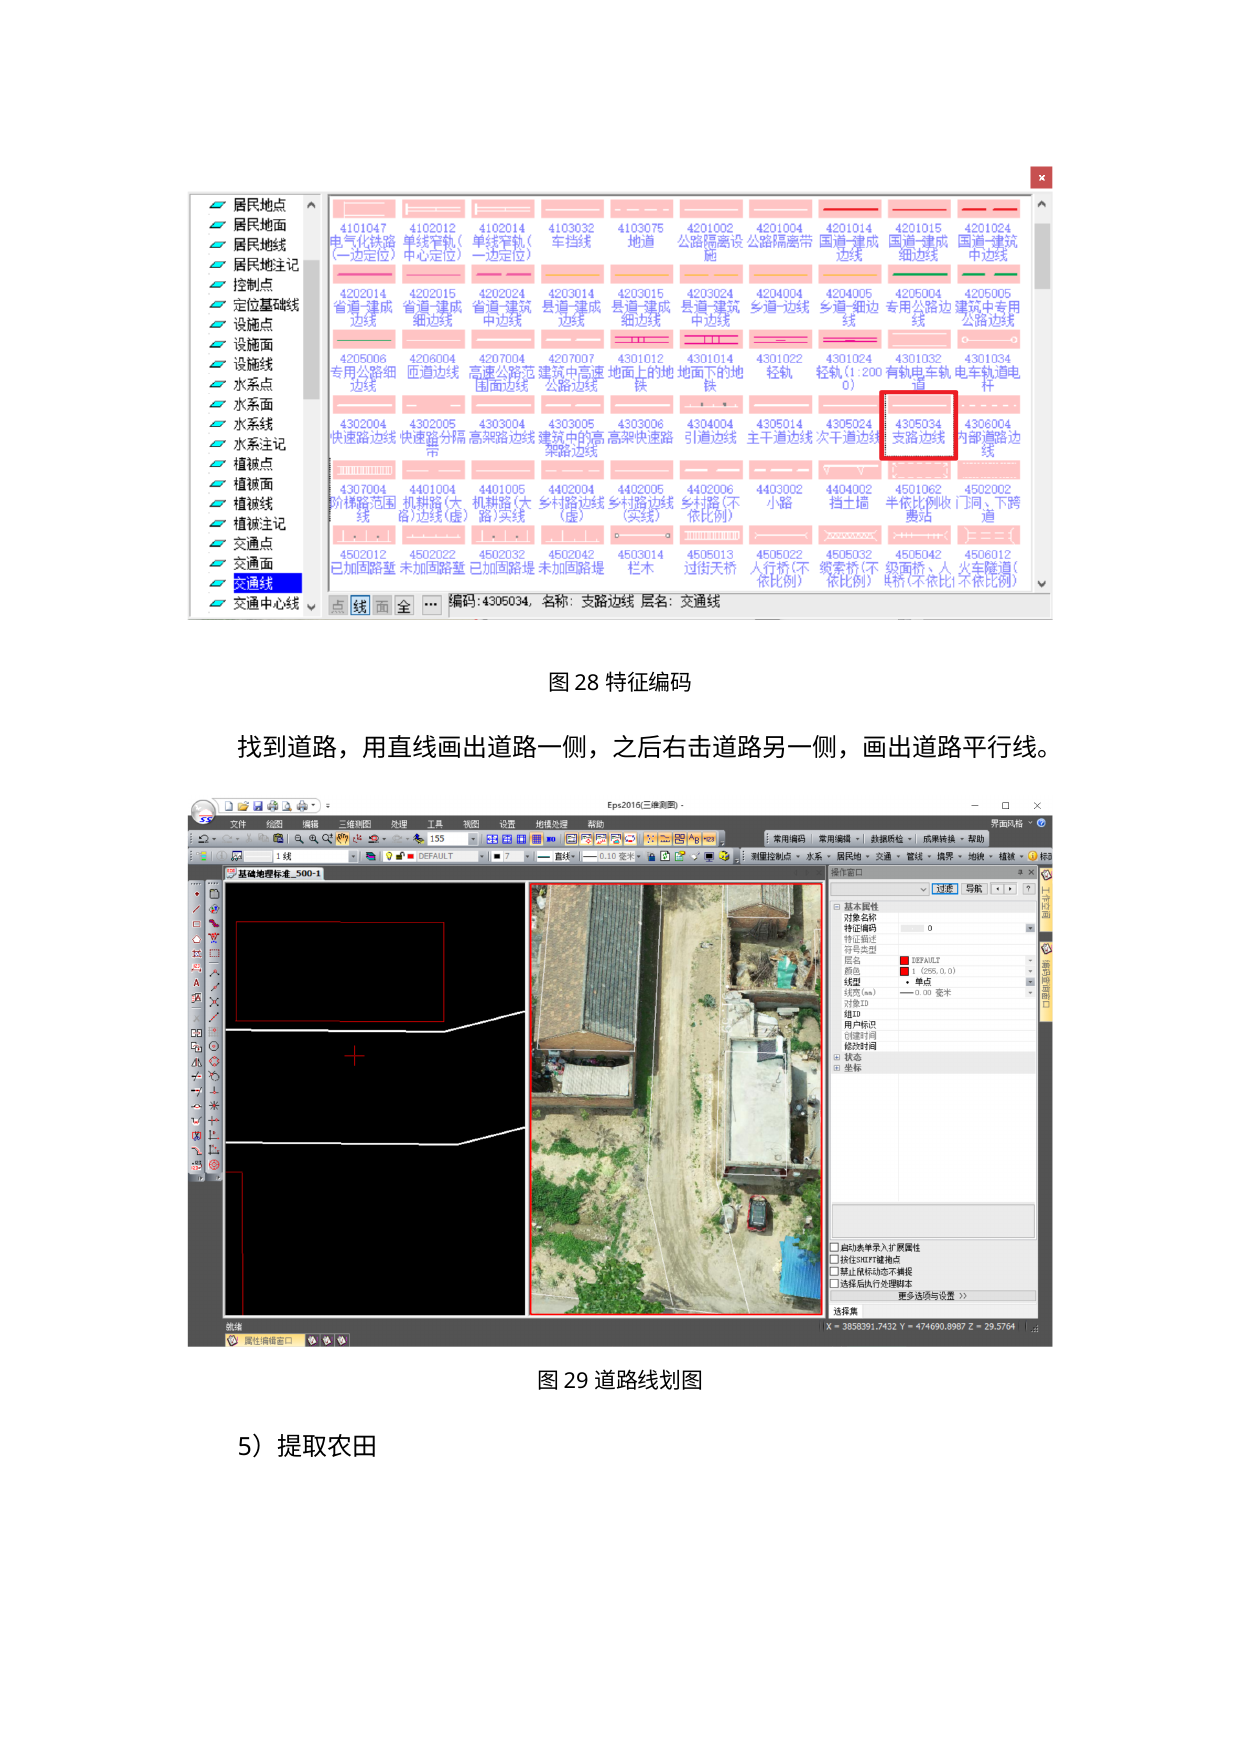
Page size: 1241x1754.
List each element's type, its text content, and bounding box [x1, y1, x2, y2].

text 5）提取农田 [187, 1412, 1053, 1477]
text 找到道路，用直线画出道路一侧，之后右击道路另一侧，画出道路平行线。 [187, 713, 1053, 778]
picture [187, 795, 1053, 1347]
text 图29 道路线划图 [187, 1363, 1053, 1396]
text 图28 特征编码 [187, 664, 1053, 697]
picture [187, 162, 1053, 620]
